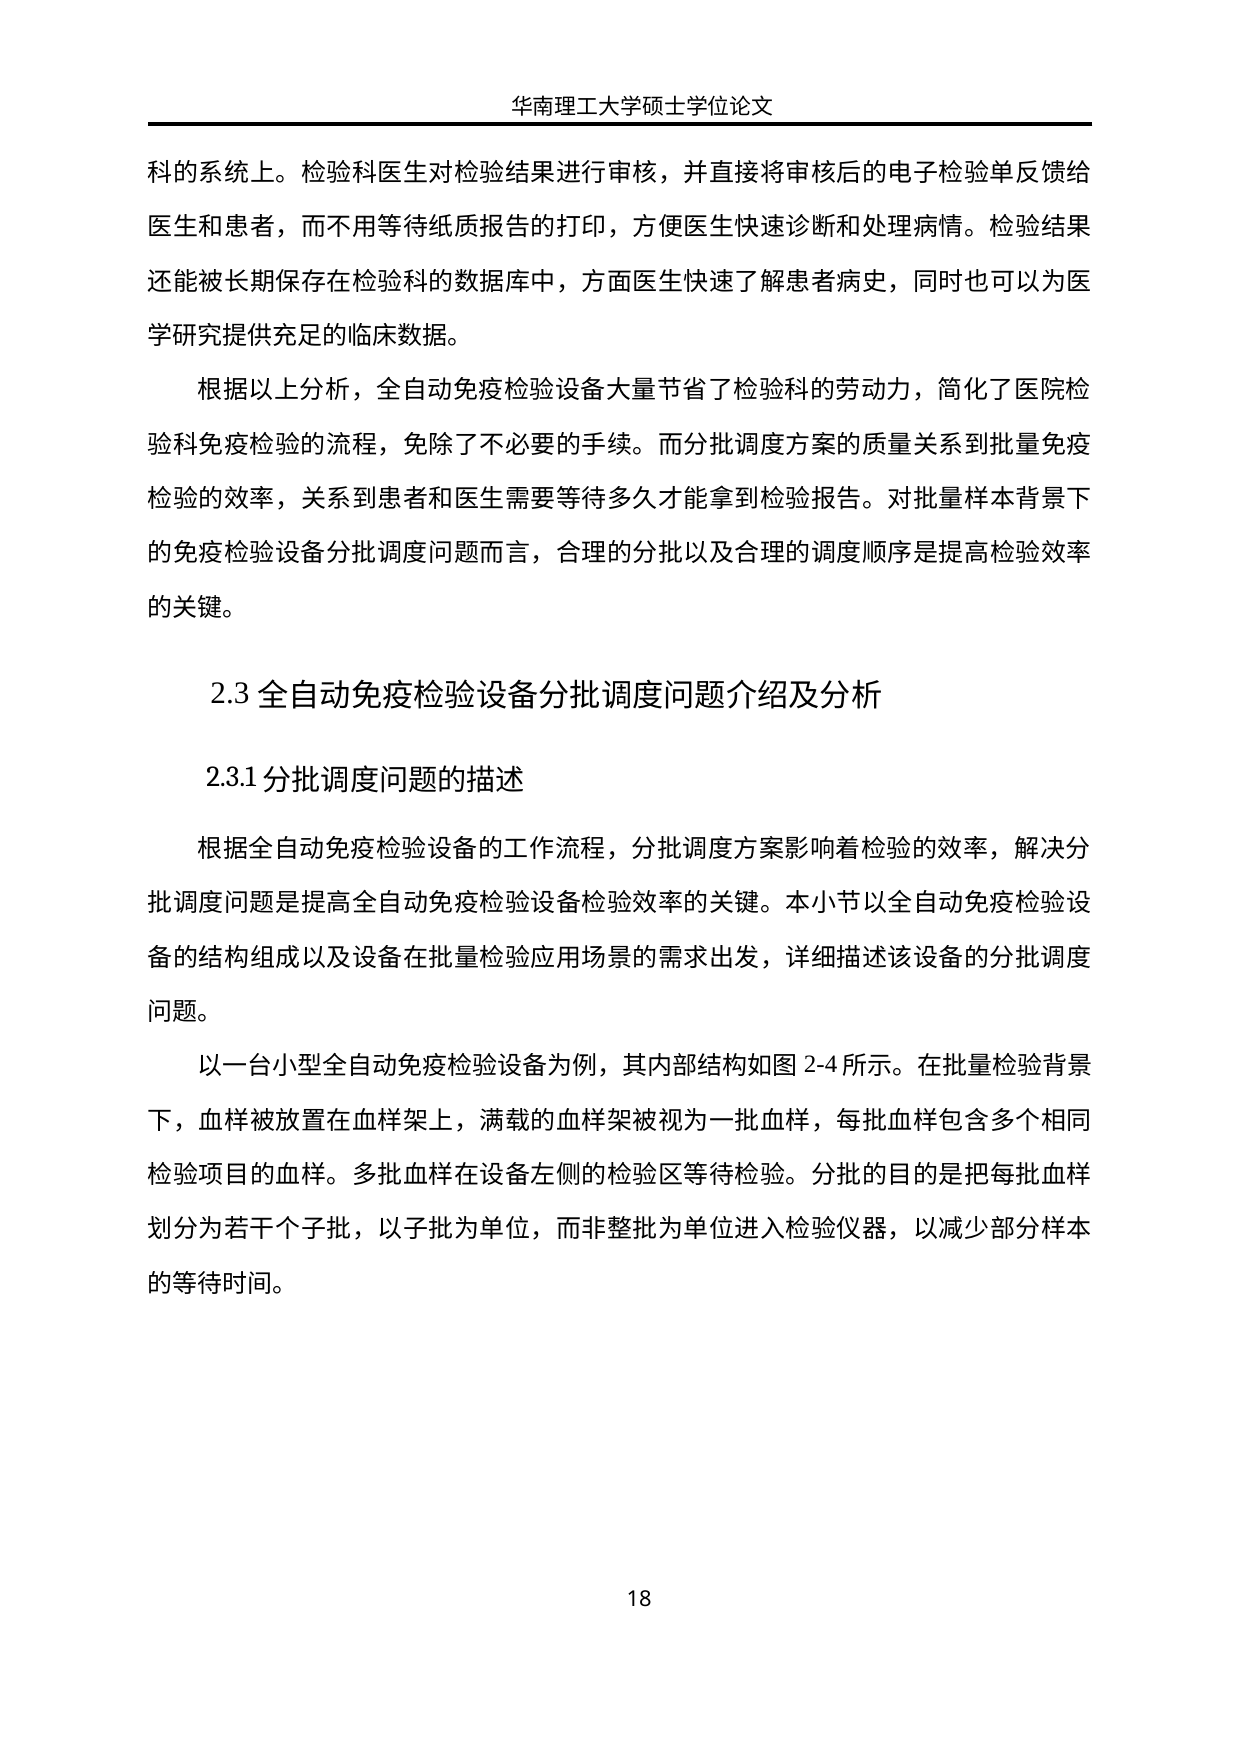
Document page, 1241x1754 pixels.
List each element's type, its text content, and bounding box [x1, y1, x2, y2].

text 根据全自动免疫检验设备的工作流程，分批调度方案影响着检验的效率，解决分批调度问题是提高全自动免疫检验设备检验效率的关键。本小节以全自动免疫检验设备的结构组成以及设备在批量检验应用场景的需求出发，详细描述该设备的分批调度问题。 [148, 828, 1092, 1028]
text 以一台小型全自动免疫检验设备为例，其内部结构如图2-4所示。在批量检验背景下，血样被放置在血样架上，满载的血样架被视为一批血样，每批血样包含多个相同检验项目的血样。多批血样在设备左侧的检验区等待检验。分批的目的是把每批血样划分为若干个子批，以子批为单位，而非整批为单位进入检验仪器，以减少部分样本的等待时间。 [148, 1046, 1092, 1299]
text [148, 152, 1092, 352]
subtitle 2.3 全自动免疫检验设备分批调度问题介绍及分析 [148, 658, 1092, 726]
subtitle 2.3.1 分批调度问题的描述 [148, 743, 1092, 811]
text 根据以上分析，全自动免疫检验设备大量节省了检验科的劳动力，简化了医院检验科免疫检验的流程，免除了不必要的手续。而分批调度方案的质量关系到批量免疫检验的效率，关系到患者和医生需要等待多久才能拿到检验报告。对批量样本背景下的免疫检验设备分批调度问题而言，合理的分批以及合理的调度顺序是提高检验效率的关键。 [148, 370, 1092, 623]
